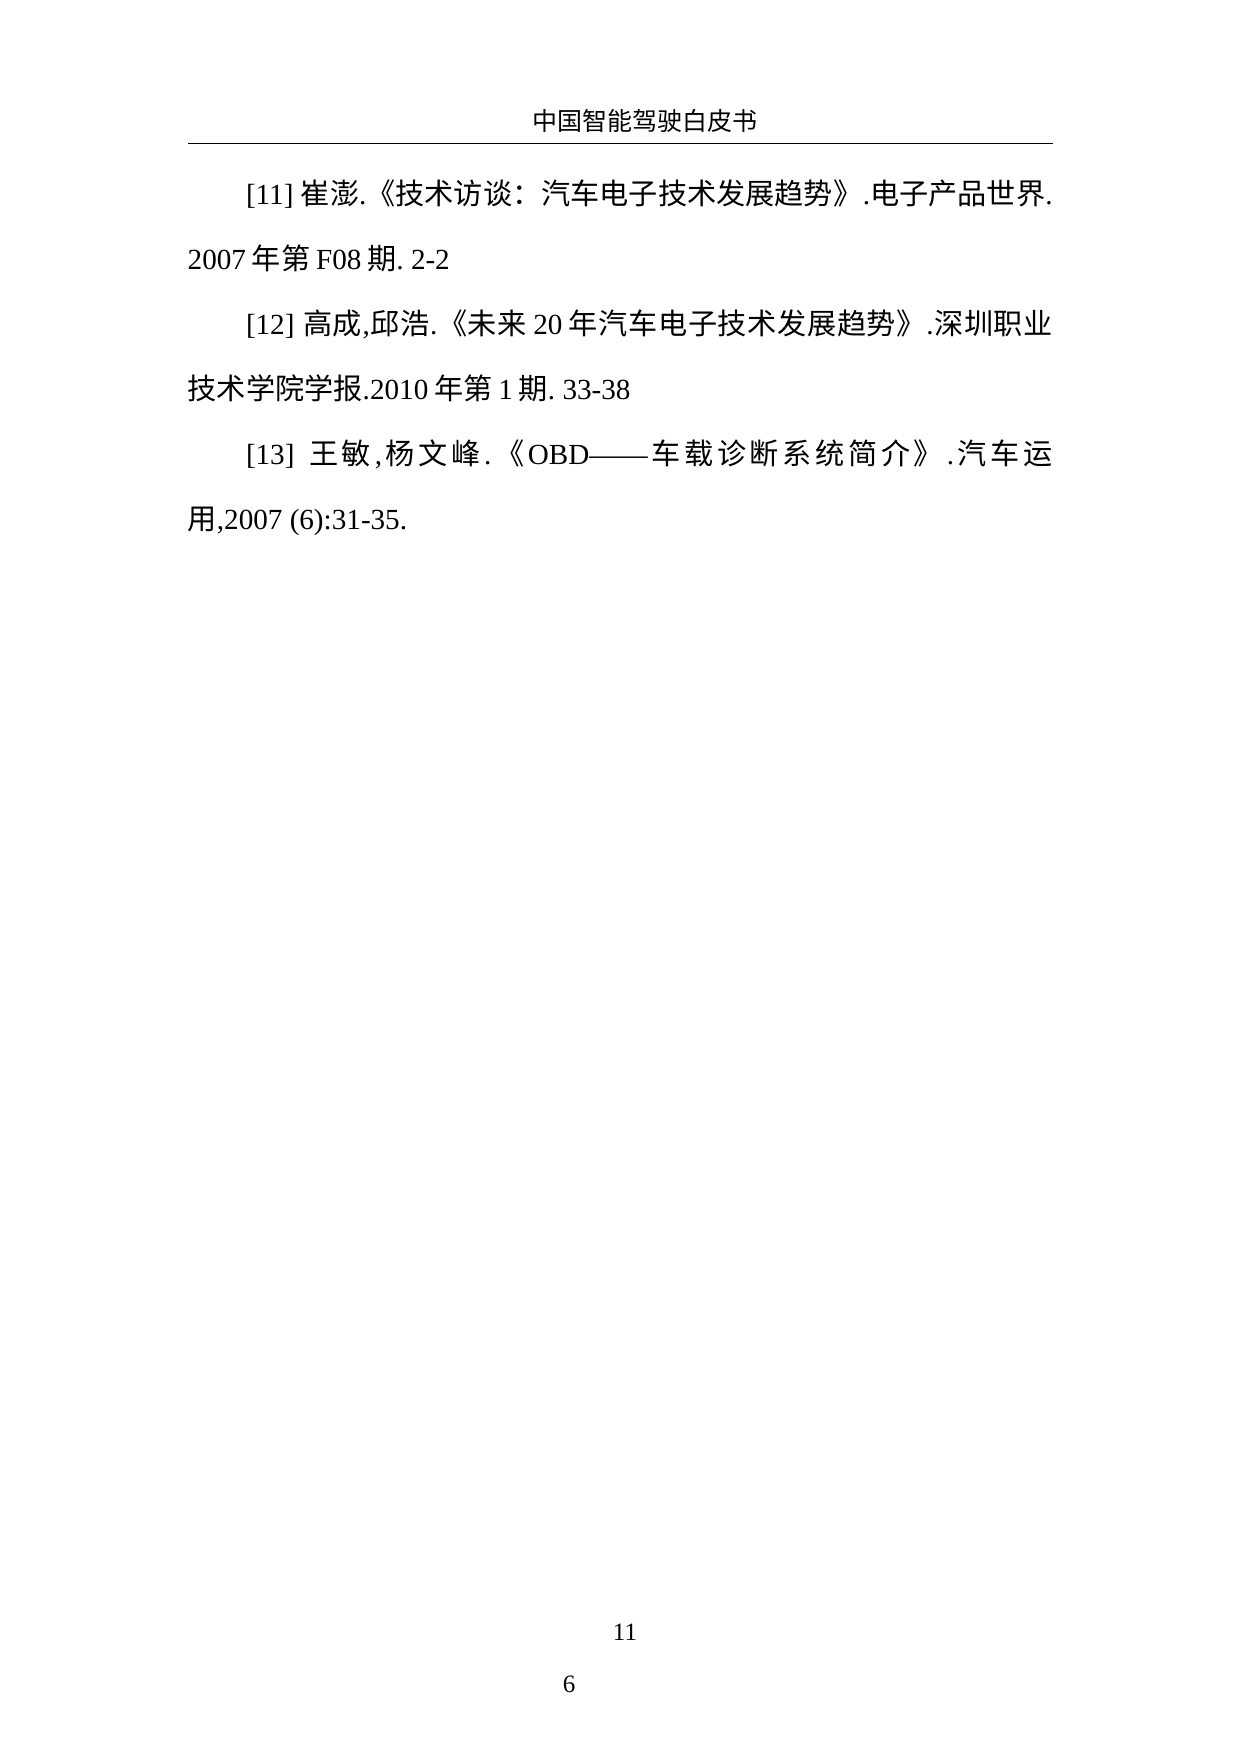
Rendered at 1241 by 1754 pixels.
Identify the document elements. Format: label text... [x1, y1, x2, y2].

text [13] 王敏,杨文峰.《OBD——车载诊断系统简介》.汽车运用,2007 (6):31-35. [187, 419, 1053, 549]
text [12] 高成,邱浩.《未来20年汽车电子技术发展趋势》.深圳职业技术学院学报.2010年第1期. 33-38 [187, 289, 1053, 419]
text [11] 崔澎.《技术访谈：汽车电子技术发展趋势》.电子产品世界. 2007年第F08期. 2-2 [187, 159, 1053, 289]
